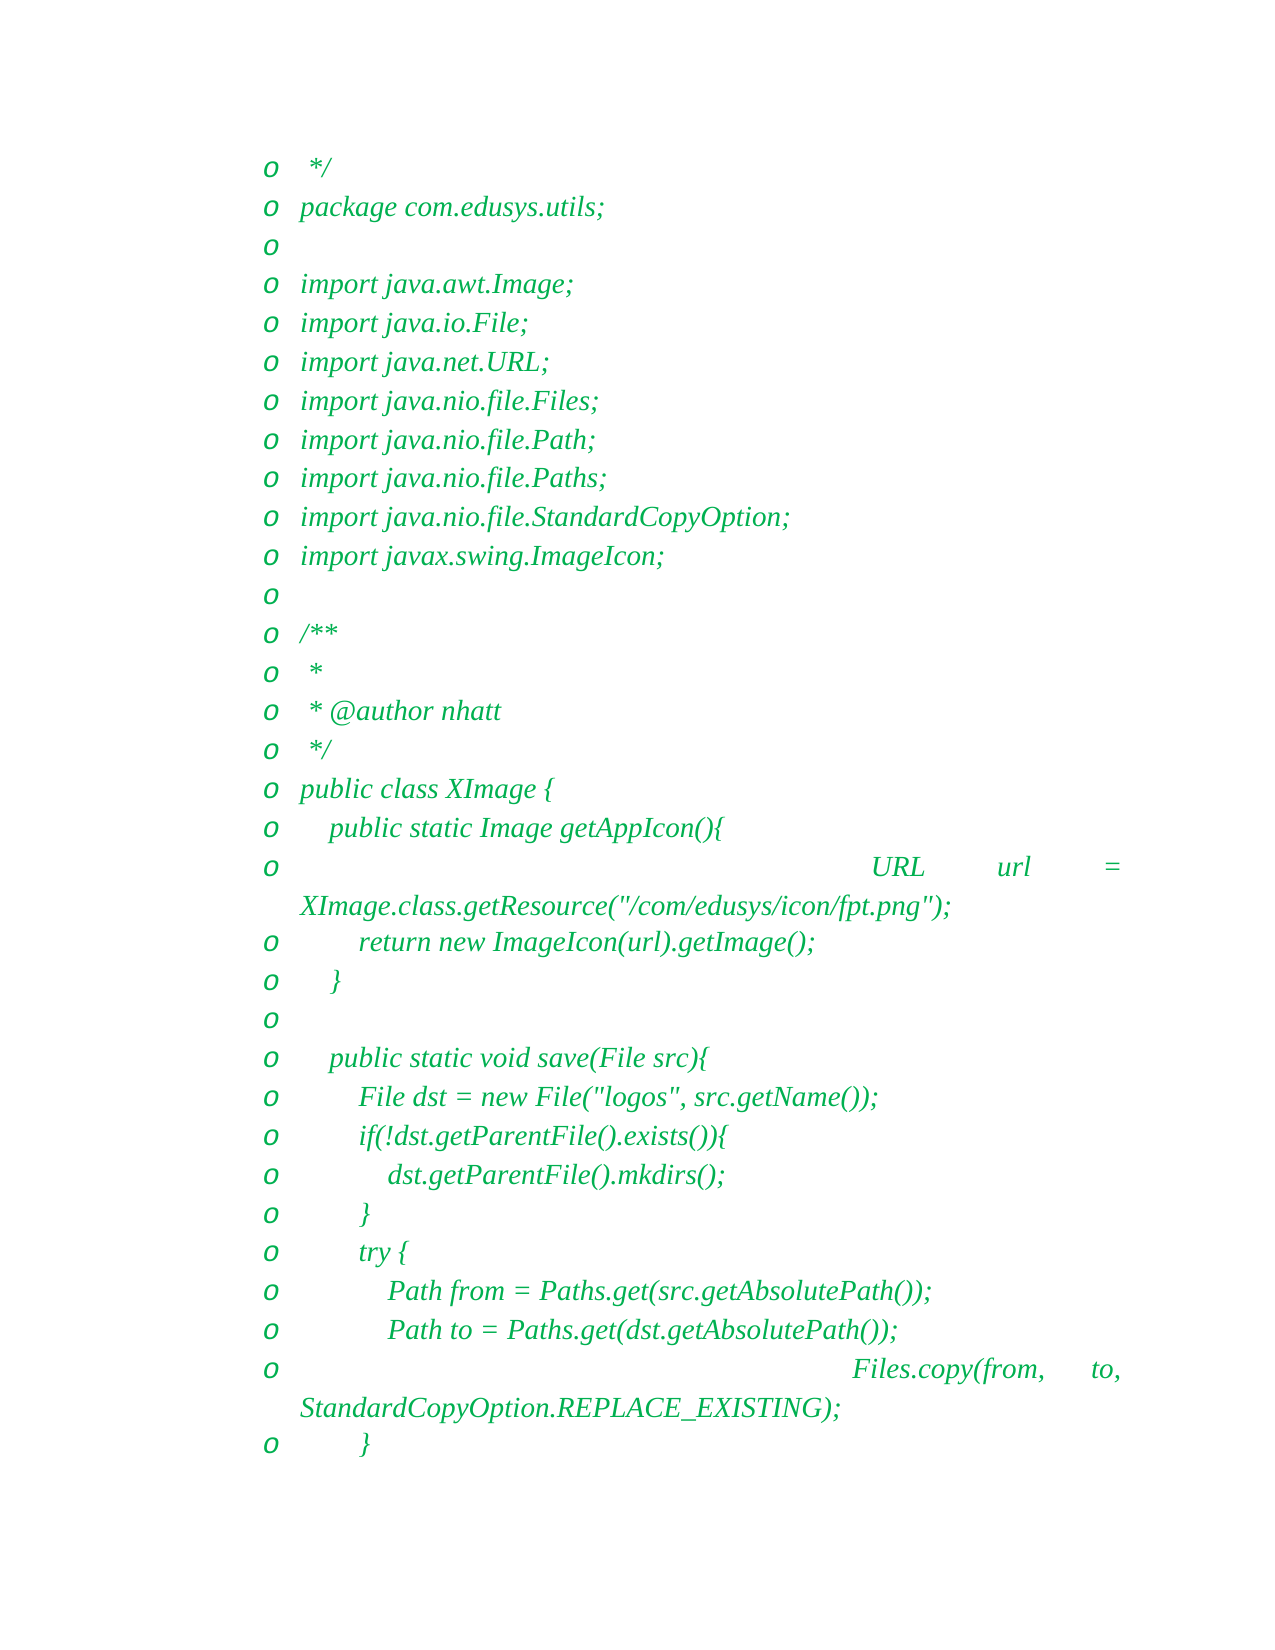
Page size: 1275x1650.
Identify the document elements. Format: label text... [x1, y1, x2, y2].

list Files.copy(from, to, StandardCopyOption.REPLACE_EXISTING); [262, 1351, 1125, 1423]
list return new ImageIcon(url).getImage(); [262, 924, 1125, 960]
list */ [262, 732, 1125, 768]
list public static Image getAppIcon(){ [262, 810, 1125, 846]
list import java.io.File; [262, 305, 1125, 341]
list import javax.swing.ImageIcon; [262, 538, 1125, 574]
list dst.getParentFile().mkdirs(); [262, 1157, 1125, 1193]
list File dst = new File("logos", src.getName()); [262, 1079, 1125, 1115]
list import java.nio.file.Files; [262, 383, 1125, 419]
list Path to = Paths.get(dst.getAbsolutePath()); [262, 1312, 1125, 1348]
list /** [262, 616, 1125, 652]
list public class XImage { [262, 771, 1125, 807]
list import java.nio.file.StandardCopyOption; [262, 499, 1125, 536]
list import java.nio.file.Paths; [262, 461, 1125, 497]
list * @author nhatt [262, 693, 1125, 729]
list */ [262, 150, 1125, 186]
list public static void save(File src){ [262, 1040, 1125, 1076]
list try { [262, 1234, 1125, 1271]
list import java.net.URL; [262, 344, 1125, 380]
list import java.nio.file.Path; [262, 422, 1125, 458]
list if(!dst.getParentFile().exists()){ [262, 1118, 1125, 1154]
list } [262, 1426, 1125, 1462]
list } [262, 1196, 1125, 1232]
list import java.awt.Image; [262, 266, 1125, 302]
list URL url = XImage.class.getResource("/com/edusys/icon/fpt.png"); [262, 849, 1125, 921]
list package com.edusys.utils; [262, 189, 1125, 225]
list * [262, 655, 1125, 691]
list Path from = Paths.get(src.getAbsolutePath()); [262, 1273, 1125, 1309]
list } [262, 963, 1125, 999]
